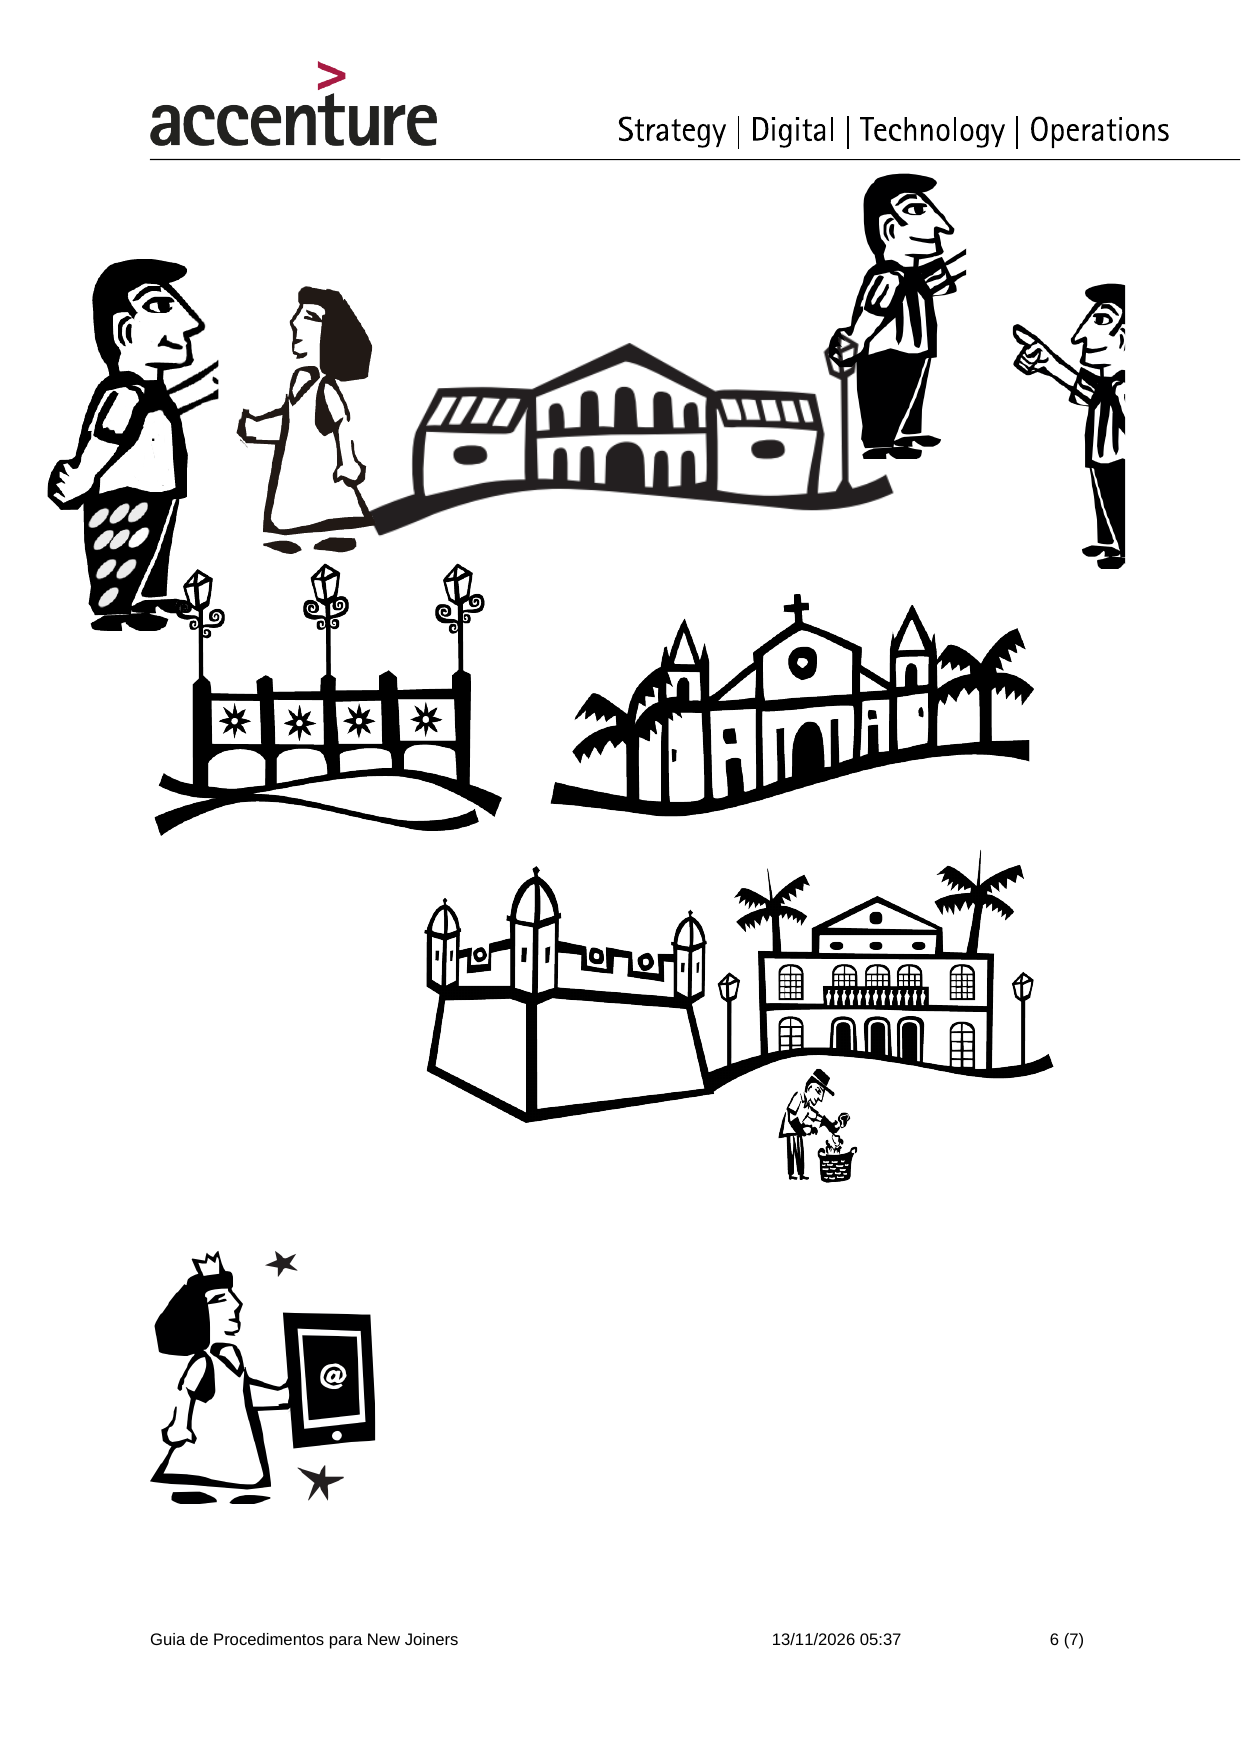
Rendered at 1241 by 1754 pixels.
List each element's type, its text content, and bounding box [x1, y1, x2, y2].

text . [150, 420, 1090, 447]
picture [150, 61, 437, 146]
picture [47, 152, 1066, 1189]
